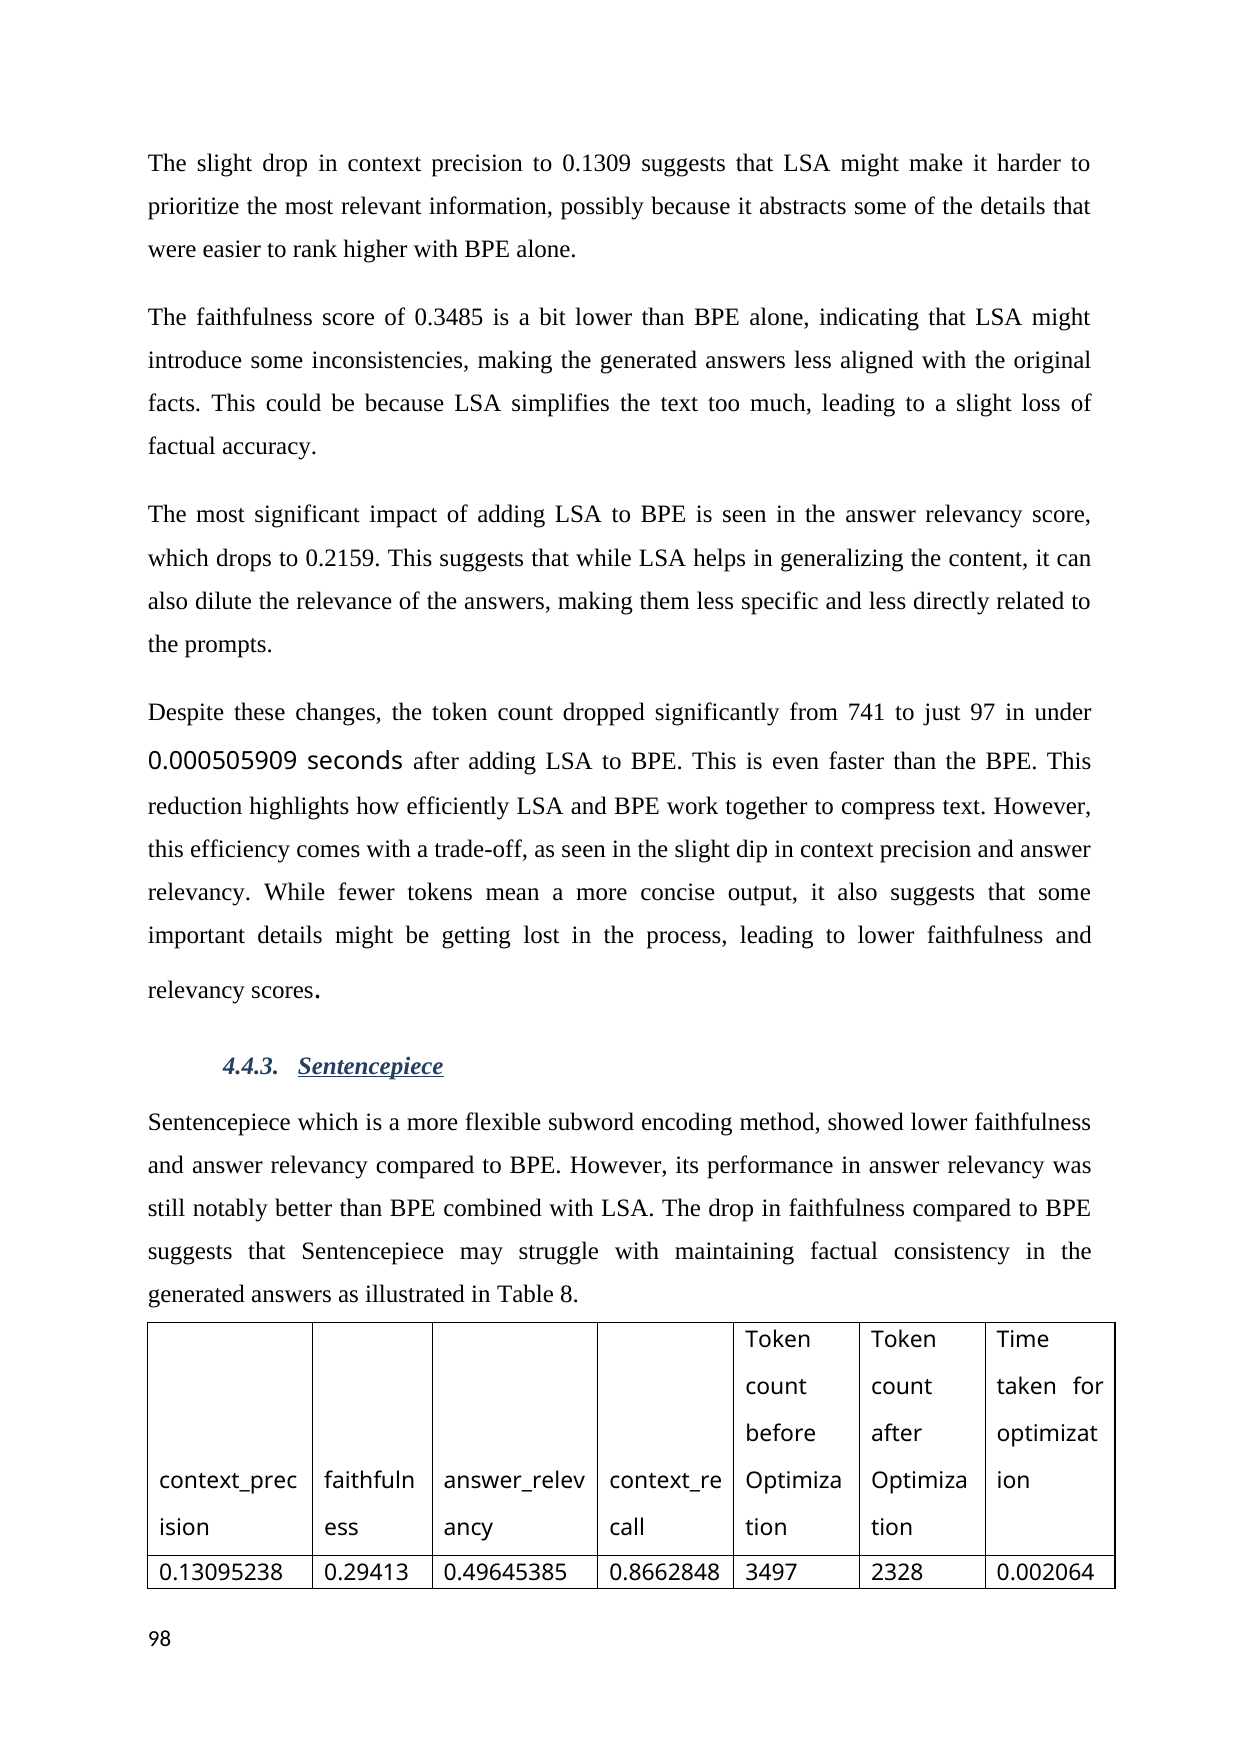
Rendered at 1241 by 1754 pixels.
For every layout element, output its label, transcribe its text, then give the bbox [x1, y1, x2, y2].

text The faithfulness score of 0.3485 is a bit lower than BPE alone, indicating that LSA might introduce some inconsistencies, making the generated answers less aligned with the original facts. This could be because LSA simplifies the text too much, leading to a slight loss of factual accuracy. [148, 302, 1092, 460]
table_header Token count after Optimization [860, 1323, 985, 1555]
text Despite these changes, the token count dropped significantly from 741 to just 97 in under 0.000505909 seconds after adding LSA to BPE. This is even faster than the BPE. This reduction highlights how efficiently LSA and BPE work together to compress text. However, this efficiency comes with a trade-off, as seen in the slight dip in context precision and answer relevancy. While fewer tokens mean a more concise output, it also suggests that some important details might be getting lost in the process, leading to lower faithfulness and relevancy scores. [148, 697, 1092, 1007]
table_cell 2328 [860, 1556, 985, 1587]
table_cell 0.29413717 [313, 1556, 432, 1587]
table_header context_precision [148, 1323, 312, 1555]
table_header faithfulness [313, 1323, 432, 1555]
text The slight drop in context precision to 0.1309 suggests that LSA might make it harder to prioritize the most relevant information, possibly because it abstracts some of the details that were easier to rank higher with BPE alone. [148, 148, 1092, 263]
table_cell 0.49645385 [433, 1556, 597, 1587]
subtitle Sentencepiece [223, 1051, 1092, 1080]
text Sentencepiece which is a more flexible subword encoding method, showed lower faithfulness and answer relevancy compared to BPE. However, its performance in answer relevancy was still notably better than BPE combined with LSA. The drop in faithfulness compared to BPE suggests that Sentencepiece may struggle with maintaining factual consistency in the generated answers as illustrated in Table 8. [148, 1107, 1092, 1308]
table_header context_recall [598, 1323, 733, 1555]
table_cell 0.13095238 [148, 1556, 312, 1587]
table_cell 0.86628486 [598, 1556, 733, 1587]
table_header Token count before Optimization [734, 1323, 859, 1555]
table_header answer_relevancy [433, 1323, 597, 1555]
table_cell 3497 [734, 1556, 859, 1587]
table_header Time taken for optimization [986, 1323, 1114, 1555]
text The most significant impact of adding LSA to BPE is seen in the answer relevancy score, which drops to 0.2159. This suggests that while LSA helps in generalizing the content, it can also dilute the relevance of the answers, making them less specific and less directly related to the prompts. [148, 499, 1092, 658]
table_cell 0.002064672 [986, 1556, 1114, 1587]
